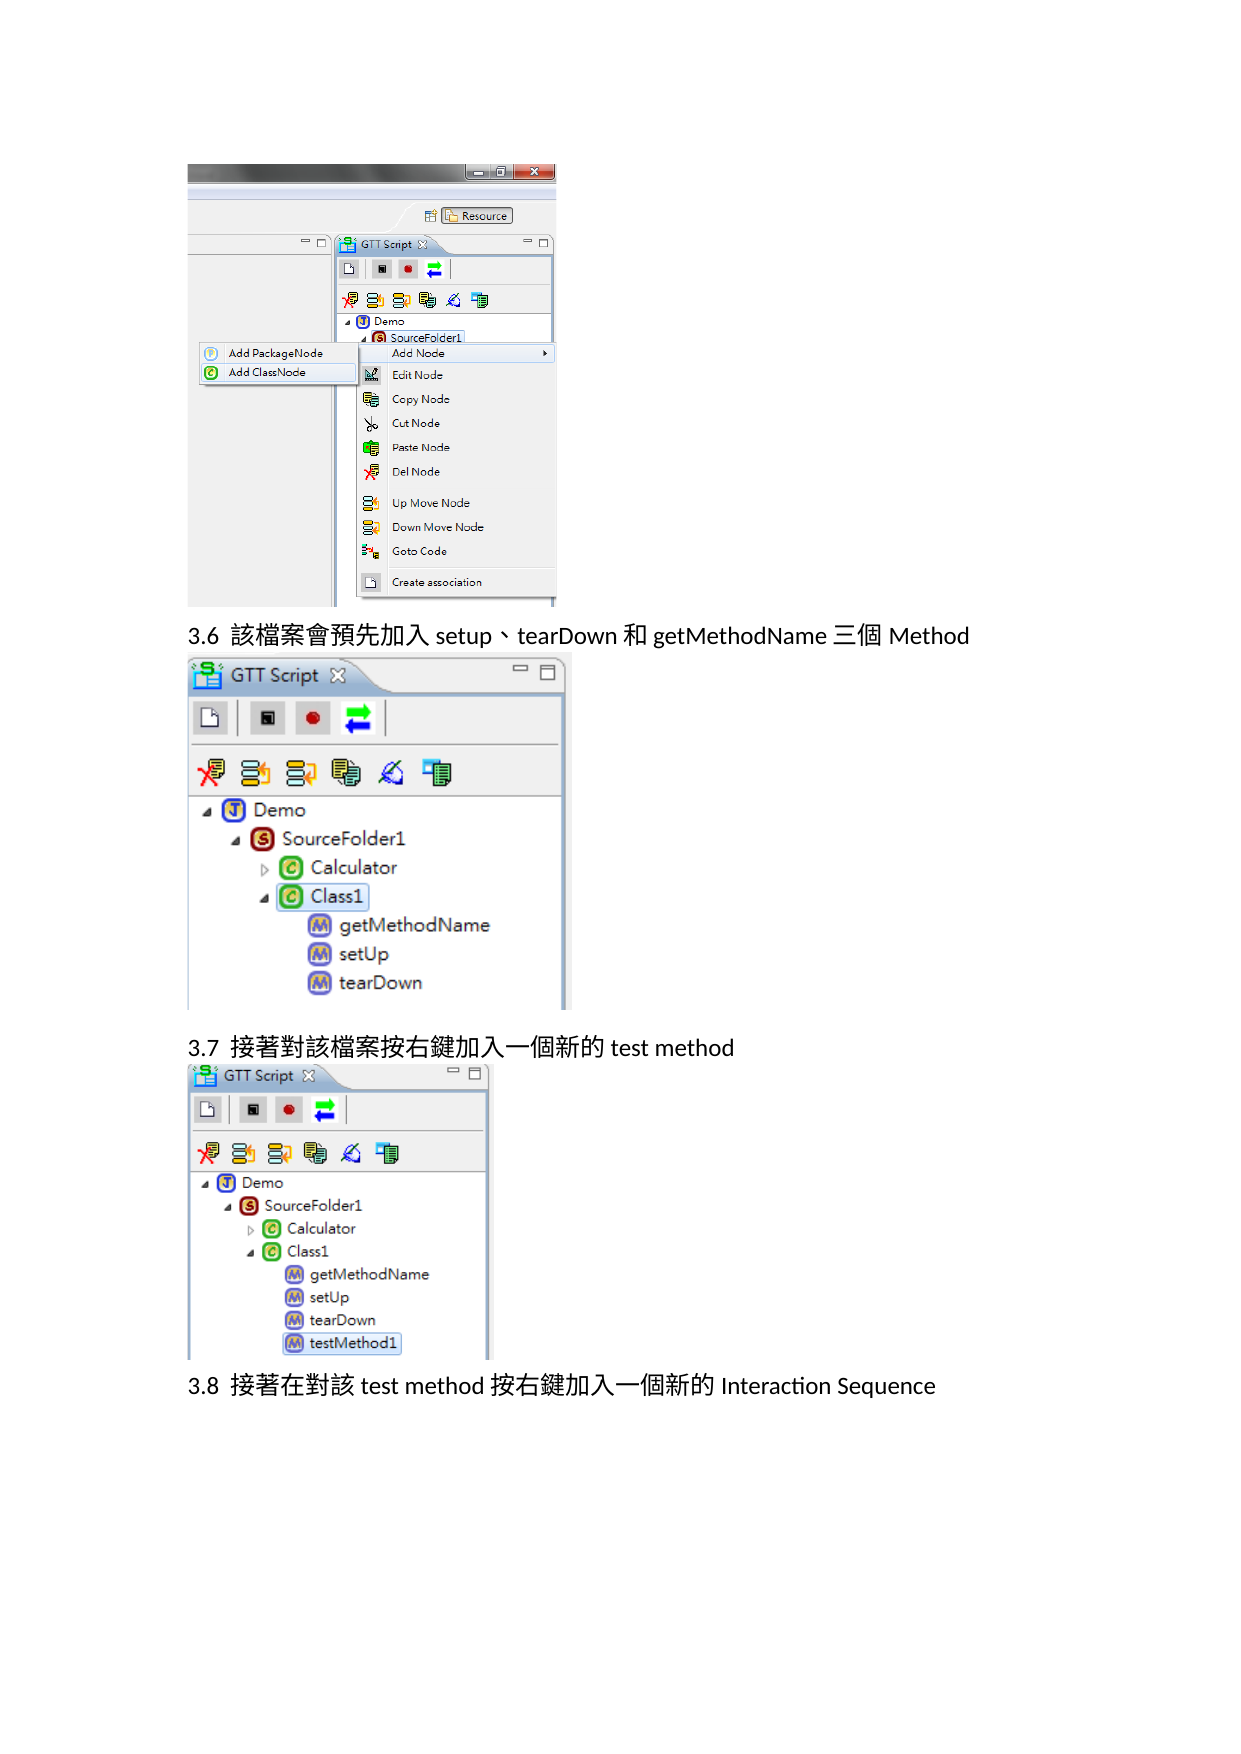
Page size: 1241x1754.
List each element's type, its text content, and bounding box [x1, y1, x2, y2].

list 該檔案會預先加入 setup、tearDown和getMethodName 三個 Method [187, 614, 1053, 652]
list 接著在對該 test method 按右鍵加入一個新的 Interaction Sequence [187, 1364, 1053, 1402]
list 接著對該檔案按右鍵加入一個新的 test method [187, 1027, 1053, 1064]
picture [187, 1064, 494, 1360]
picture [187, 164, 557, 607]
picture [187, 652, 572, 1010]
